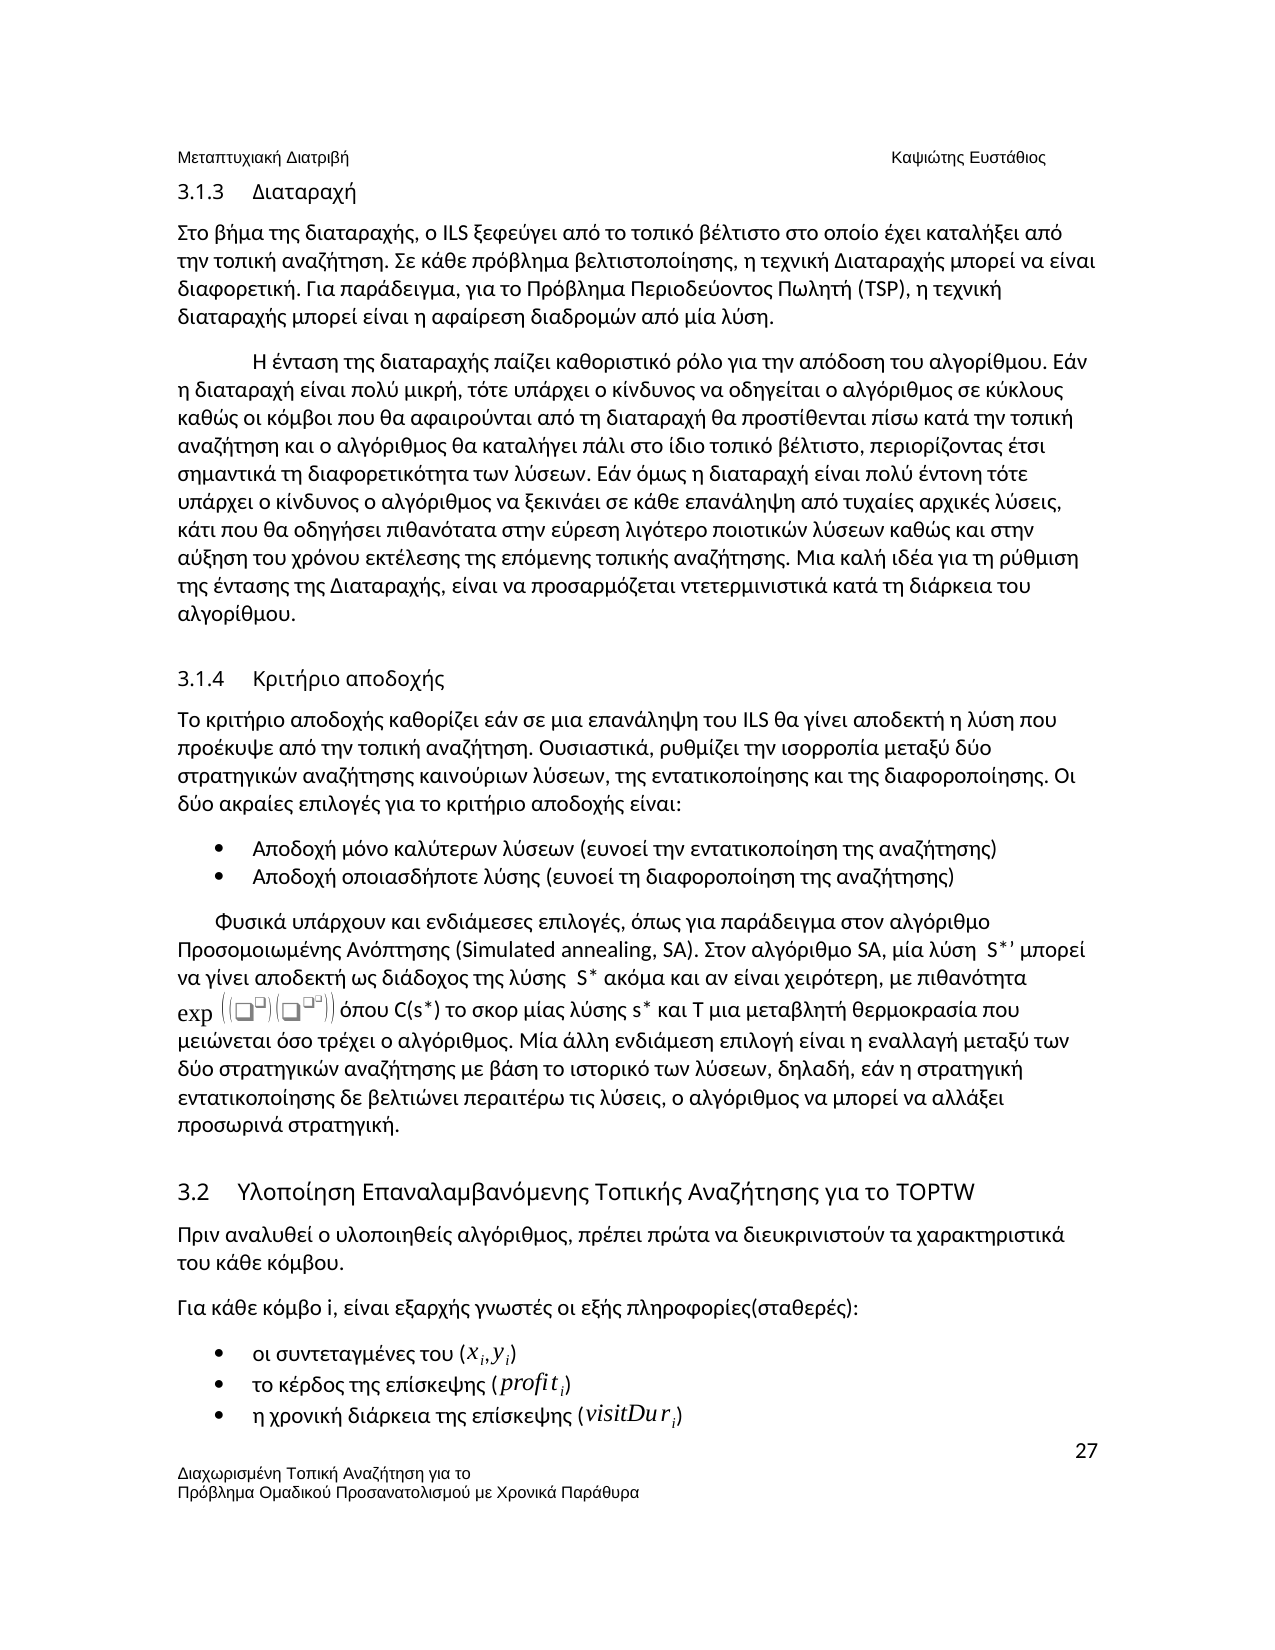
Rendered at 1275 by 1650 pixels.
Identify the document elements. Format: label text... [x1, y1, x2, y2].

list το κέρδος της επίσκεψης () [215, 1369, 1098, 1400]
text , πρέπει πρώτα να διευκρινιστούν τα χαρακτηριστικά του κάθε κόμβου. [177, 1220, 1098, 1276]
list οι συντεταγμένες του (,) [215, 1337, 1098, 1369]
text ια κάθε κόμβο i, είναι εξαρχής γνωστές οι εξής πληροφορίες(σταθερές): [177, 1293, 1098, 1321]
subtitle Υλοποίηση Επαναλαμβανόμενης Τοπικής Αναζήτησης TOPTW [177, 1176, 1098, 1207]
list η χρονική διάρκεια της επίσκεψης () [215, 1400, 1098, 1431]
